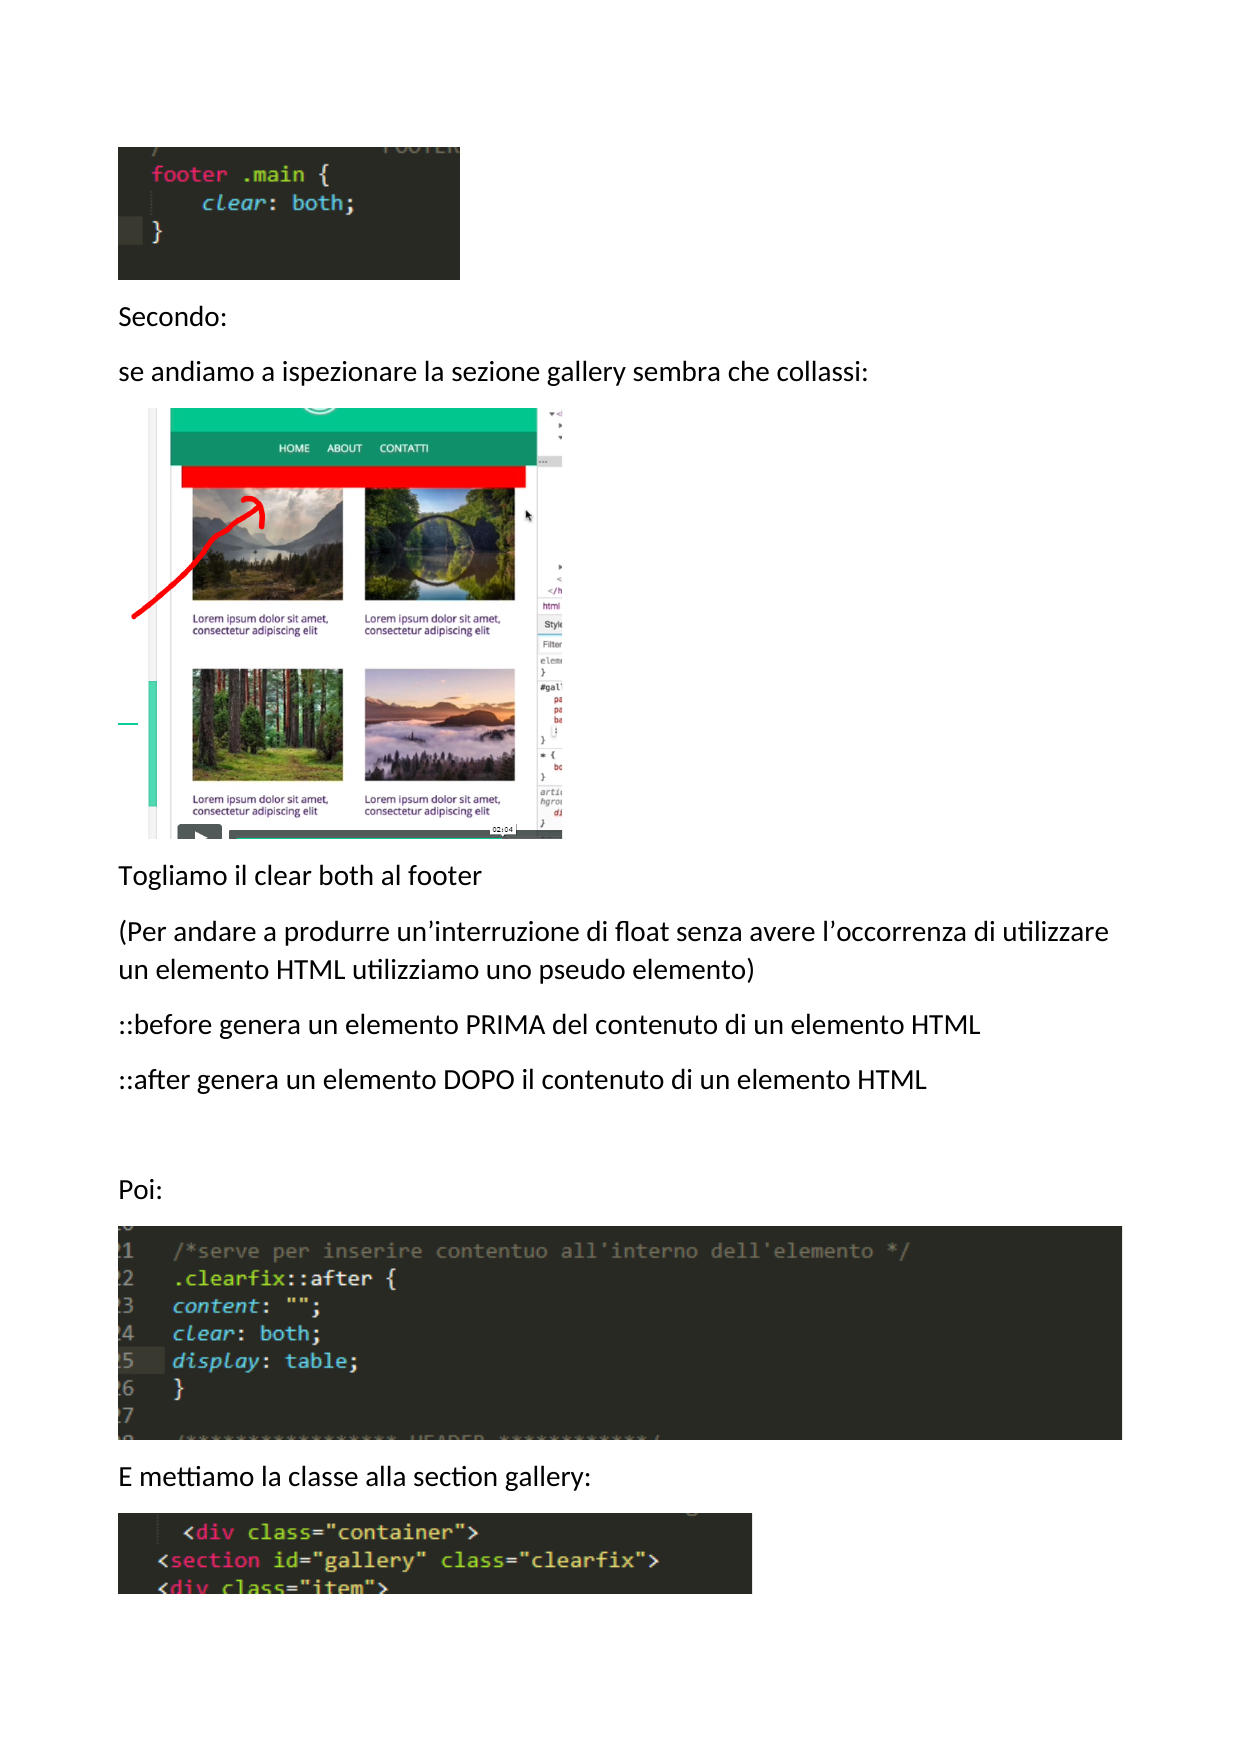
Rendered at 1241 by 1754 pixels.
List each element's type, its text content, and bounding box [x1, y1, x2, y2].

text (Per andare a produrre un’interruzione di float senza avere l’occorrenza di utilizzare un elemento HTML utilizziamo uno pseudo elemento) [118, 913, 1122, 987]
picture [118, 147, 460, 280]
text Poi: [118, 1171, 1122, 1207]
text E mettiamo la classe alla section gallery: [118, 1458, 1122, 1494]
picture [118, 1513, 753, 1594]
text Togliamo il clear both al footer [118, 857, 1122, 893]
text se andiamo a ispezionare la sezione gallery sembra che collassi: [118, 353, 1122, 389]
text ::after genera un elemento DOPO il contenuto di un elemento HTML [118, 1061, 1122, 1097]
picture [118, 1226, 1123, 1440]
text ::before genera un elemento PRIMA del contenuto di un elemento HTML [118, 1006, 1122, 1042]
text Secondo: [118, 298, 1122, 334]
picture [118, 408, 563, 839]
